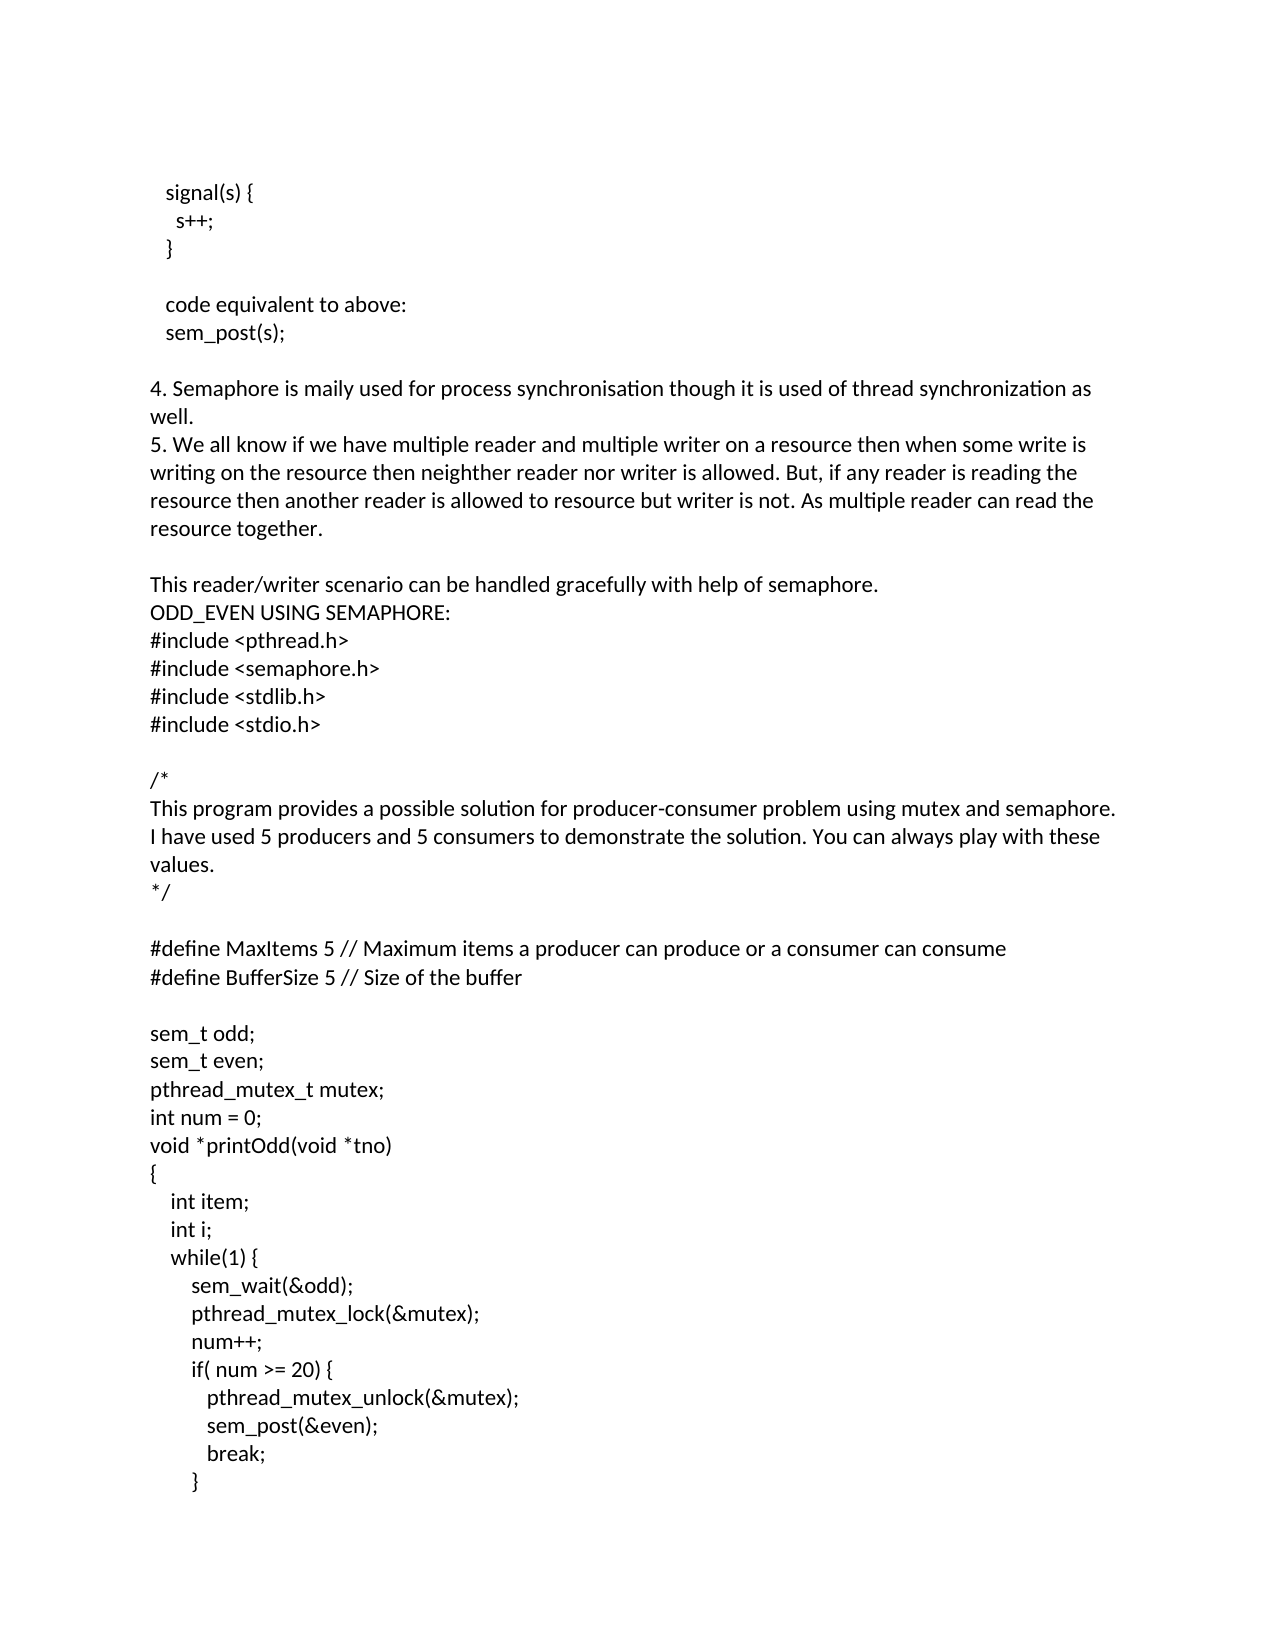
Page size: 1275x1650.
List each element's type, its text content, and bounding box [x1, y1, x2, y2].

text #define BufferSize 5 // Size of the buffer [150, 963, 1125, 991]
text #include <pthread.h> [150, 626, 1125, 654]
text #include <stdlib.h> [150, 682, 1125, 710]
text 4. Semaphore is maily used for process synchronisation though it is used of thread synchronization as well. [150, 374, 1125, 430]
text } [150, 234, 1125, 262]
text while(1) { [150, 1243, 1125, 1271]
text /* [150, 766, 1125, 794]
text int i; [150, 1215, 1125, 1243]
text s++; [150, 206, 1125, 234]
text This program provides a possible solution for producer-consumer problem using mutex and semaphore. [150, 794, 1125, 822]
text #define MaxItems 5 // Maximum items a producer can produce or a consumer can consume [150, 934, 1125, 963]
text #include <semaphore.h> [150, 654, 1125, 682]
text sem_t even; [150, 1047, 1125, 1075]
text int num = 0; [150, 1103, 1125, 1131]
text sem_post(&even); [150, 1411, 1125, 1439]
text if( num >= 20) { [150, 1355, 1125, 1383]
text */ [150, 878, 1125, 907]
text } [150, 1467, 1125, 1495]
text pthread_mutex_lock(&mutex); [150, 1299, 1125, 1327]
text pthread_mutex_unlock(&mutex); [150, 1383, 1125, 1411]
text I have used 5 producers and 5 consumers to demonstrate the solution. You can always play with these values. [150, 822, 1125, 878]
text pthread_mutex_t mutex; [150, 1075, 1125, 1103]
text ODD_EVEN USING SEMAPHORE: [150, 598, 1125, 626]
text sem_wait(&odd); [150, 1271, 1125, 1299]
text #include <stdio.h> [150, 710, 1125, 738]
text break; [150, 1439, 1125, 1467]
text { [150, 1159, 1125, 1187]
text signal(s) { [150, 178, 1125, 206]
text int item; [150, 1187, 1125, 1215]
text sem_post(s); [150, 318, 1125, 346]
text sem_t odd; [150, 1019, 1125, 1047]
text void *printOdd(void *tno) [150, 1131, 1125, 1159]
text num++; [150, 1327, 1125, 1355]
text code equivalent to above: [150, 290, 1125, 318]
text 5. We all know if we have multiple reader and multiple writer on a resource then when some write is writing on the resource then neighther reader nor writer is allowed. But, if any reader is reading the resource then another reader is allowed to resource but writer is not. As multiple reader can read the resource together. [150, 430, 1125, 542]
text This reader/writer scenario can be handled gracefully with help of semaphore. [150, 570, 1125, 598]
